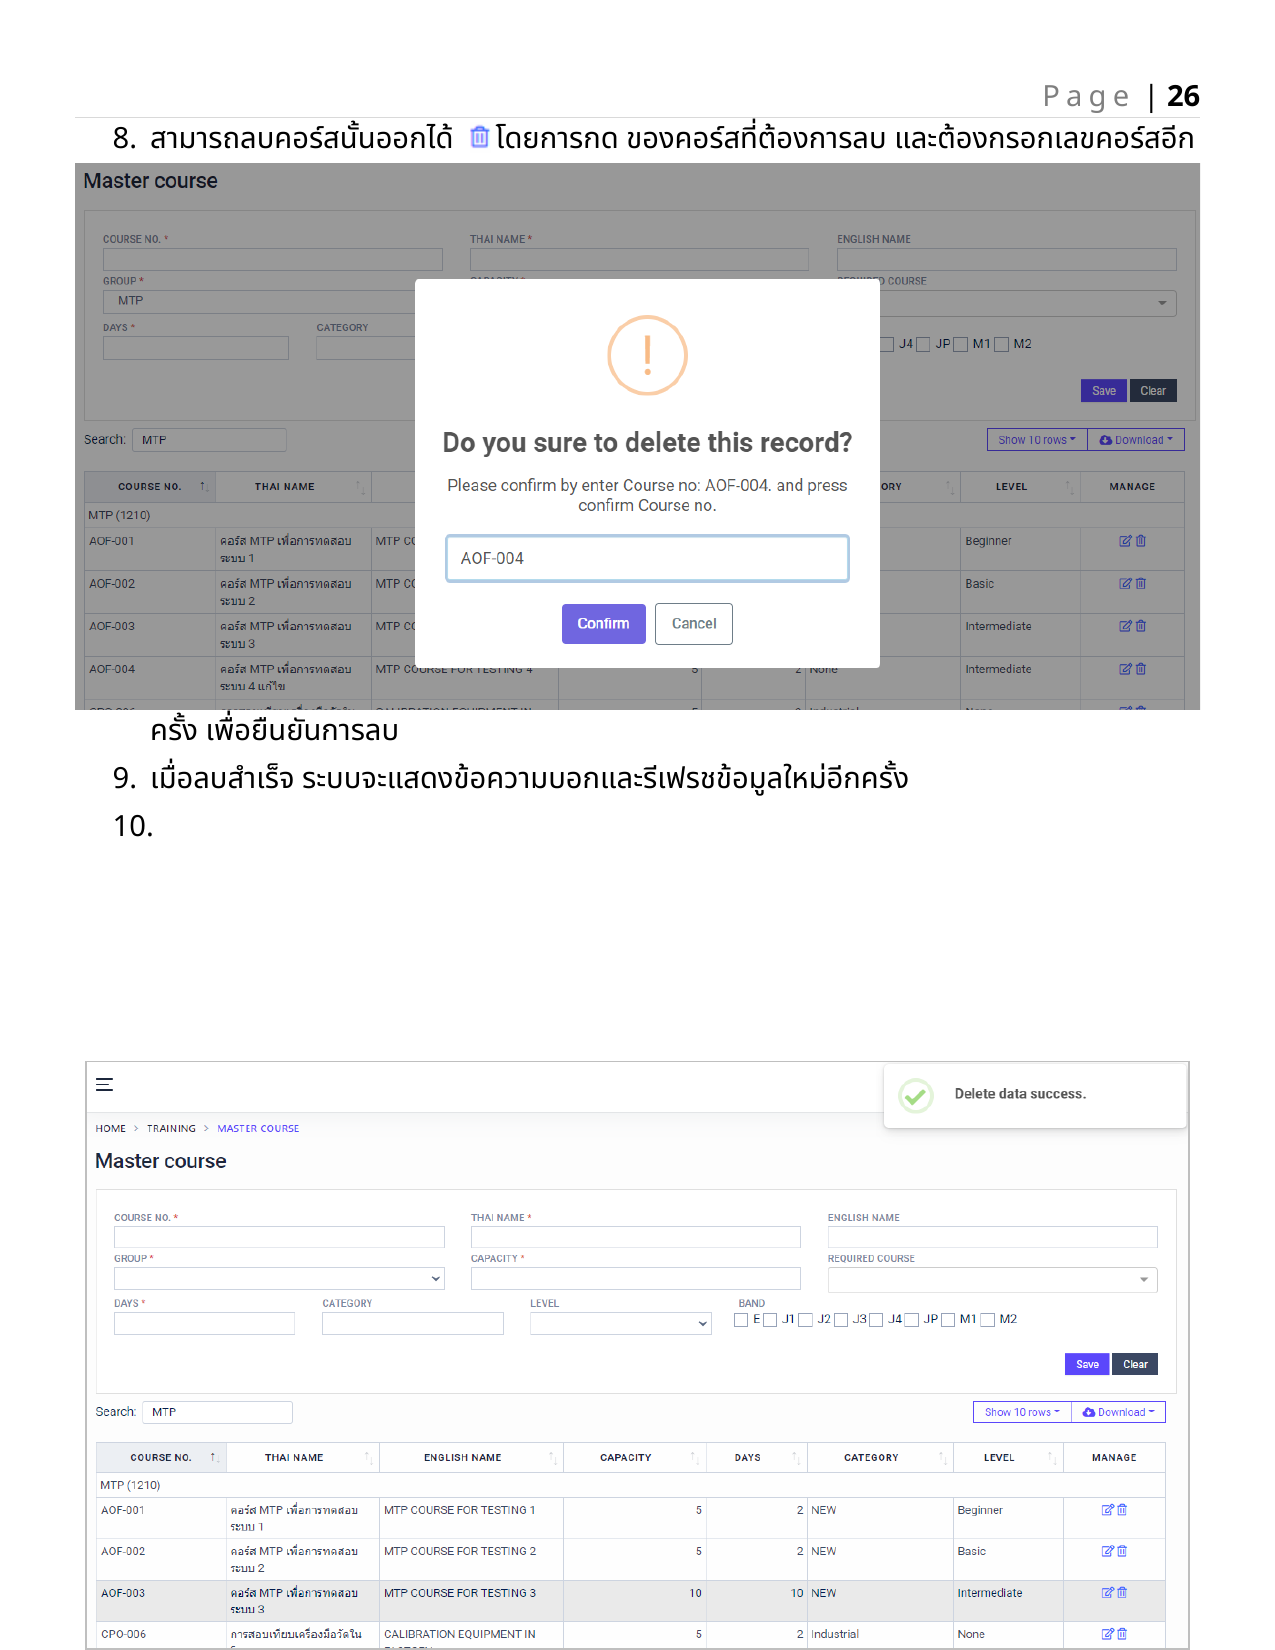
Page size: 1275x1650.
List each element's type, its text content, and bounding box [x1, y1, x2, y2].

picture [75, 163, 1200, 710]
list เมื่อลบสำเร็จ ระบบจะแสดงข้อความบอกและรีเฟรชข้อมูลใหม่อีกครั้ง [112, 757, 1200, 802]
picture [468, 122, 490, 150]
list สามารถลบคอร์สนั้นออกได้ โดยการกด ของคอร์สที่ต้องการลบ และต้องกรอกเลขคอร์สอีกครั้ง เพื่อยืนยันการลบ [112, 118, 1200, 163]
list สามารถลบคอร์สนั้นออกได้ โดยการกด ของคอร์สที่ต้องการลบ และต้องกรอกเลขคอร์สอีกครั้ง เพื่อยืนยันการลบ [112, 710, 1200, 754]
picture [87, 1062, 1188, 1648]
